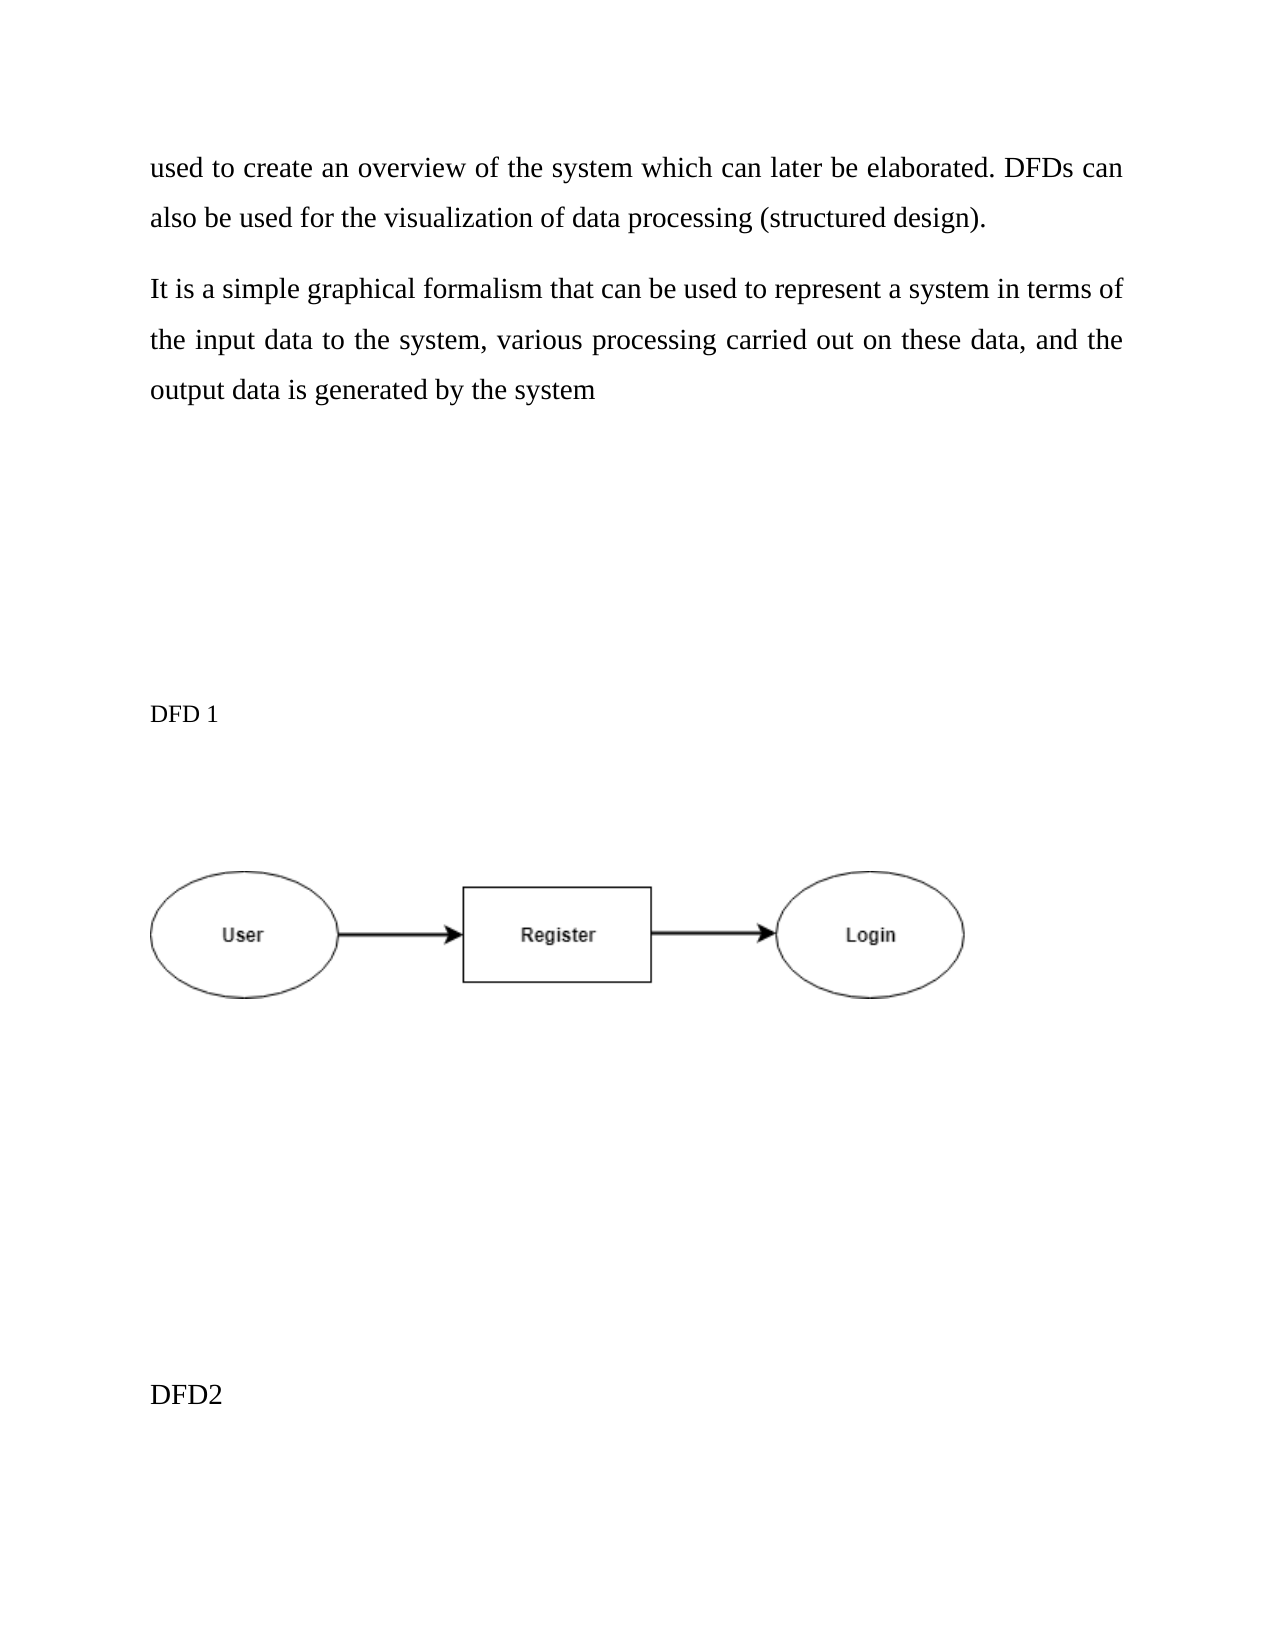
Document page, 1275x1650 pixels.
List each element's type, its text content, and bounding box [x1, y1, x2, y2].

text DFD 1 [150, 699, 1125, 728]
text It is a simple graphical formalism that can be used to represent a system in terms of the input data to the system, various processing carried out on these data, and the output data is generated by the system [150, 271, 1125, 406]
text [150, 150, 1125, 234]
picture [150, 871, 965, 999]
text DFD2 [150, 1377, 1125, 1411]
